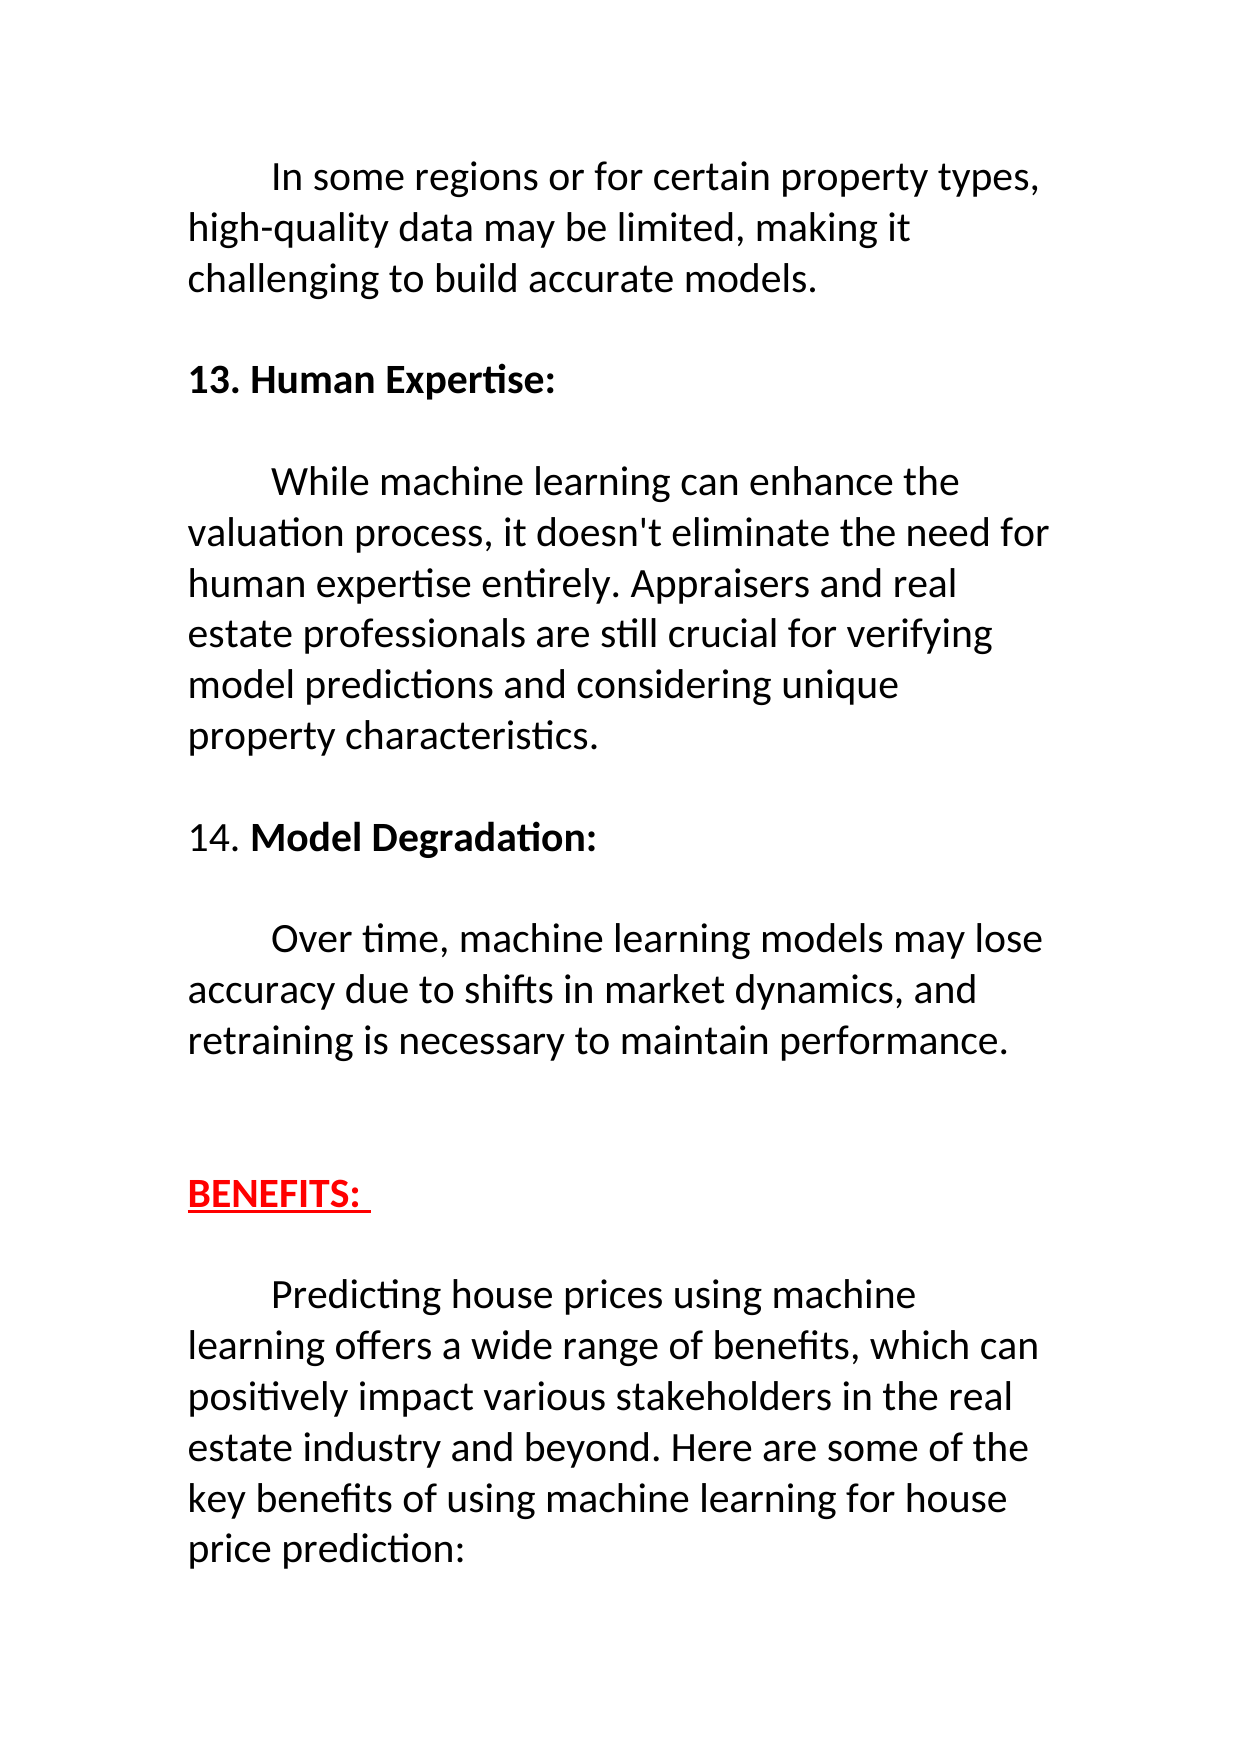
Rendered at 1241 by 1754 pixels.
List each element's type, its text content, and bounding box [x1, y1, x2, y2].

text While machine learning can enhance the valuation process, it doesn't eliminate the need for human expertise entirely. Appraisers and real estate professionals are still crucial for verifying model predictions and considering unique property characteristics. [187, 455, 1053, 760]
text 14. Model Degradation: [187, 811, 1053, 862]
text BENEFITS: [187, 1167, 1053, 1217]
text Over time, machine learning models may lose accuracy due to shifts in market dynamics, and retraining is necessary to maintain performance. [187, 912, 1053, 1065]
text In some regions or for certain property types, high-quality data may be limited, making it challenging to build accurate models. [187, 150, 1053, 302]
text Predicting house prices using machine learning offers a wide range of benefits, which can positively impact various stakeholders in the real estate industry and beyond. Here are some of the key benefits of using machine learning for house price prediction: [187, 1268, 1053, 1573]
text 13. Human Expertise: [187, 353, 1053, 404]
